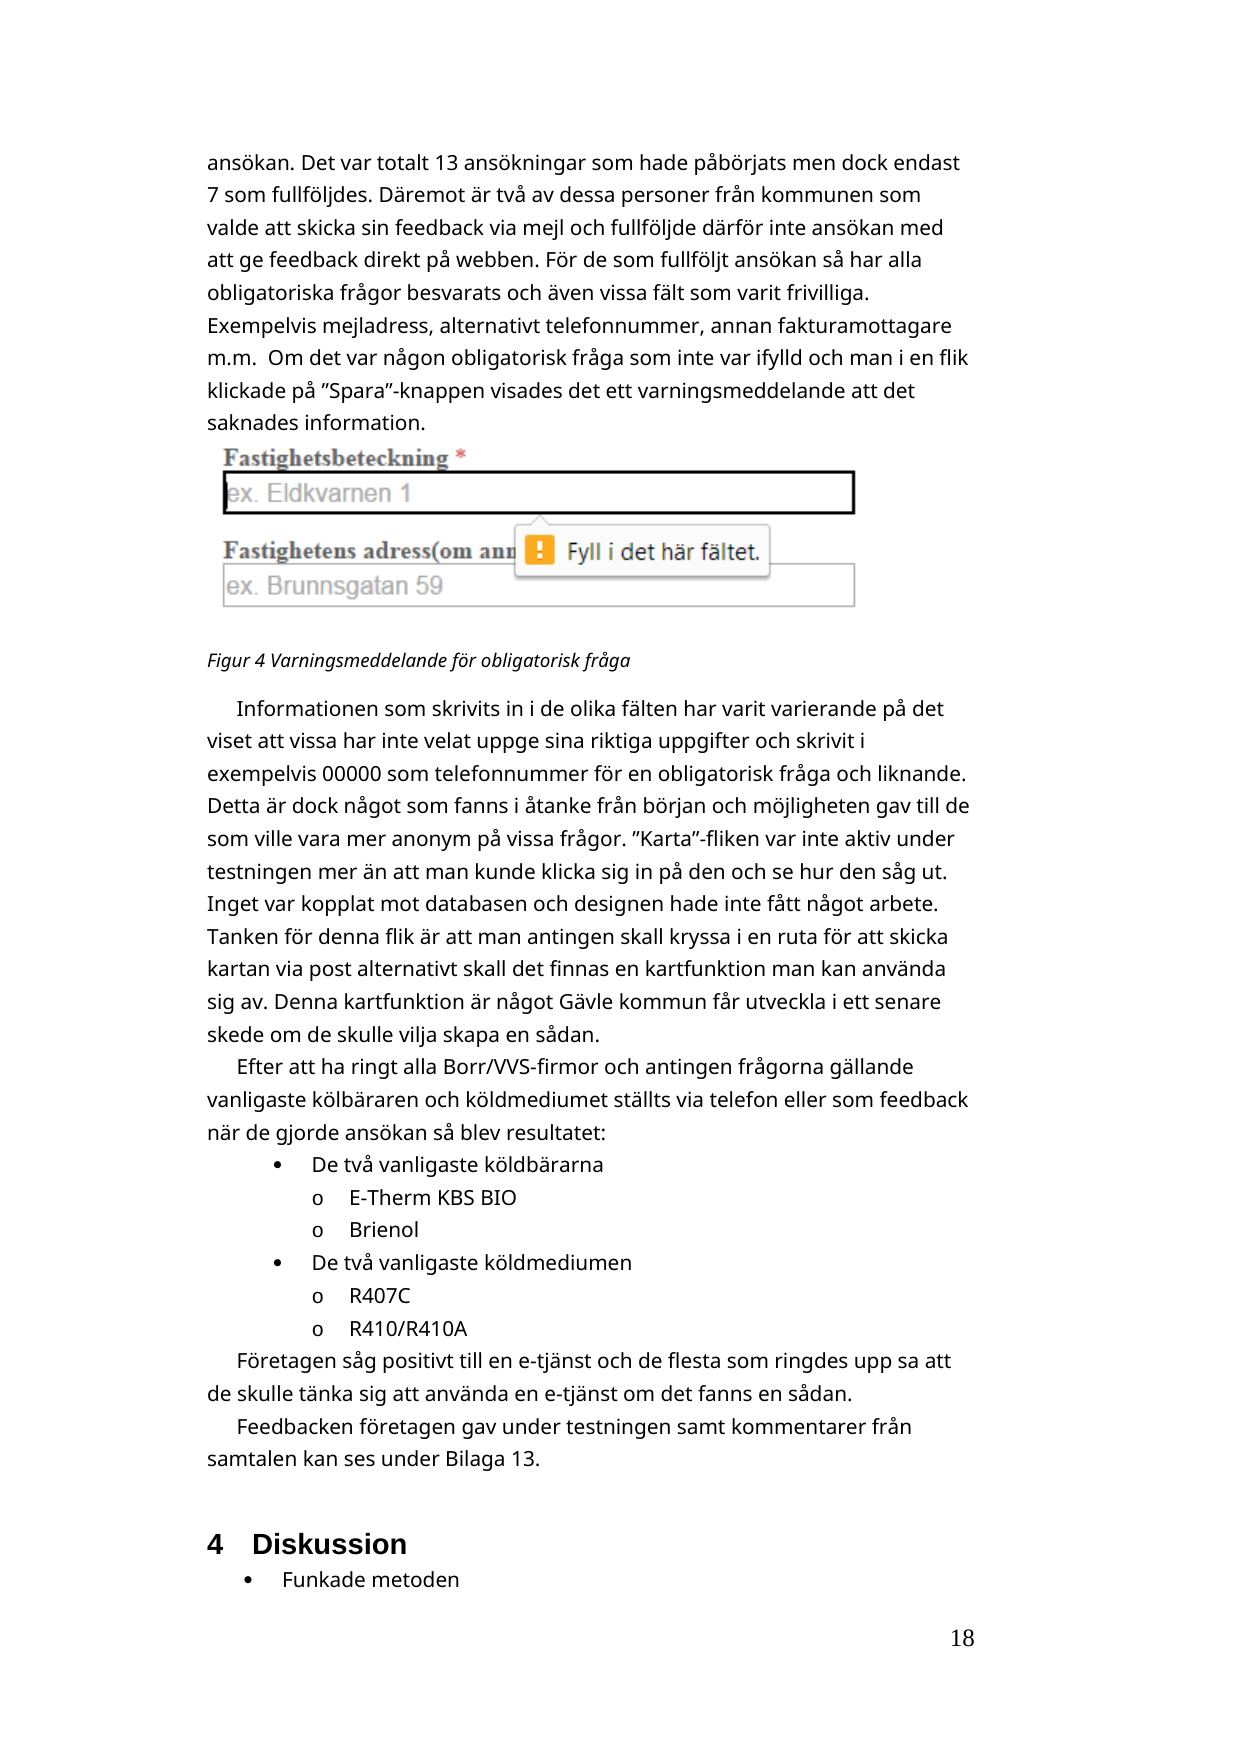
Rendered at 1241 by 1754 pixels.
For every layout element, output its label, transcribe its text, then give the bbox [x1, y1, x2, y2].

list E-Therm KBS BIO [311, 1183, 974, 1211]
list R410/R410A [311, 1314, 974, 1342]
text Efter att ha ringt alla Borr/VVS-firmor och antingen frågorna gällande vanligaste kölbäraren och köldmediumet ställts via telefon eller som feedback när de gjorde ansökan så blev resultatet: [207, 1052, 974, 1146]
subtitle Diskussion [207, 1527, 974, 1561]
text Företagen såg positivt till en e-tjänst och de flesta som ringdes upp sa att de skulle tänka sig att använda en e-tjänst om det fanns en sådan. [207, 1347, 974, 1408]
list De två vanligaste köldmediumen [274, 1248, 974, 1277]
list Brienol [311, 1216, 974, 1244]
picture [206, 441, 918, 623]
text Feedbacken företagen gav under testningen samt kommentarer från samtalen kan ses under Bilaga 13. [207, 1412, 974, 1473]
list R407C [311, 1281, 974, 1309]
text Figur 4 Varningsmeddelande för obligatorisk fråga [207, 647, 974, 673]
list De två vanligaste köldbärarna [274, 1150, 974, 1179]
text Informationen som skrivits in i de olika fälten har varit varierande på det viset att vissa har inte velat uppge sina riktiga uppgifter och skrivit i exempelvis 00000 som telefonnummer för en obligatorisk fråga och liknande. Detta är dock något som fanns i åtanke från början och möjligheten gav till de som ville vara mer anonym på vissa frågor. ”Karta”-fliken var inte aktiv under testningen mer än att man kunde klicka sig in på den och se hur den såg ut. Inget var kopplat mot databasen och designen hade inte fått något arbete. Tanken för denna flik är att man antingen skall kryssa i en ruta för att skicka kartan via post alternativt skall det finnas en kartfunktion man kan använda sig av. Denna kartfunktion är något Gävle kommun får utveckla i ett senare skede om de skulle vilja skapa en sådan. [207, 694, 974, 1048]
list Funkade metoden [244, 1566, 974, 1594]
